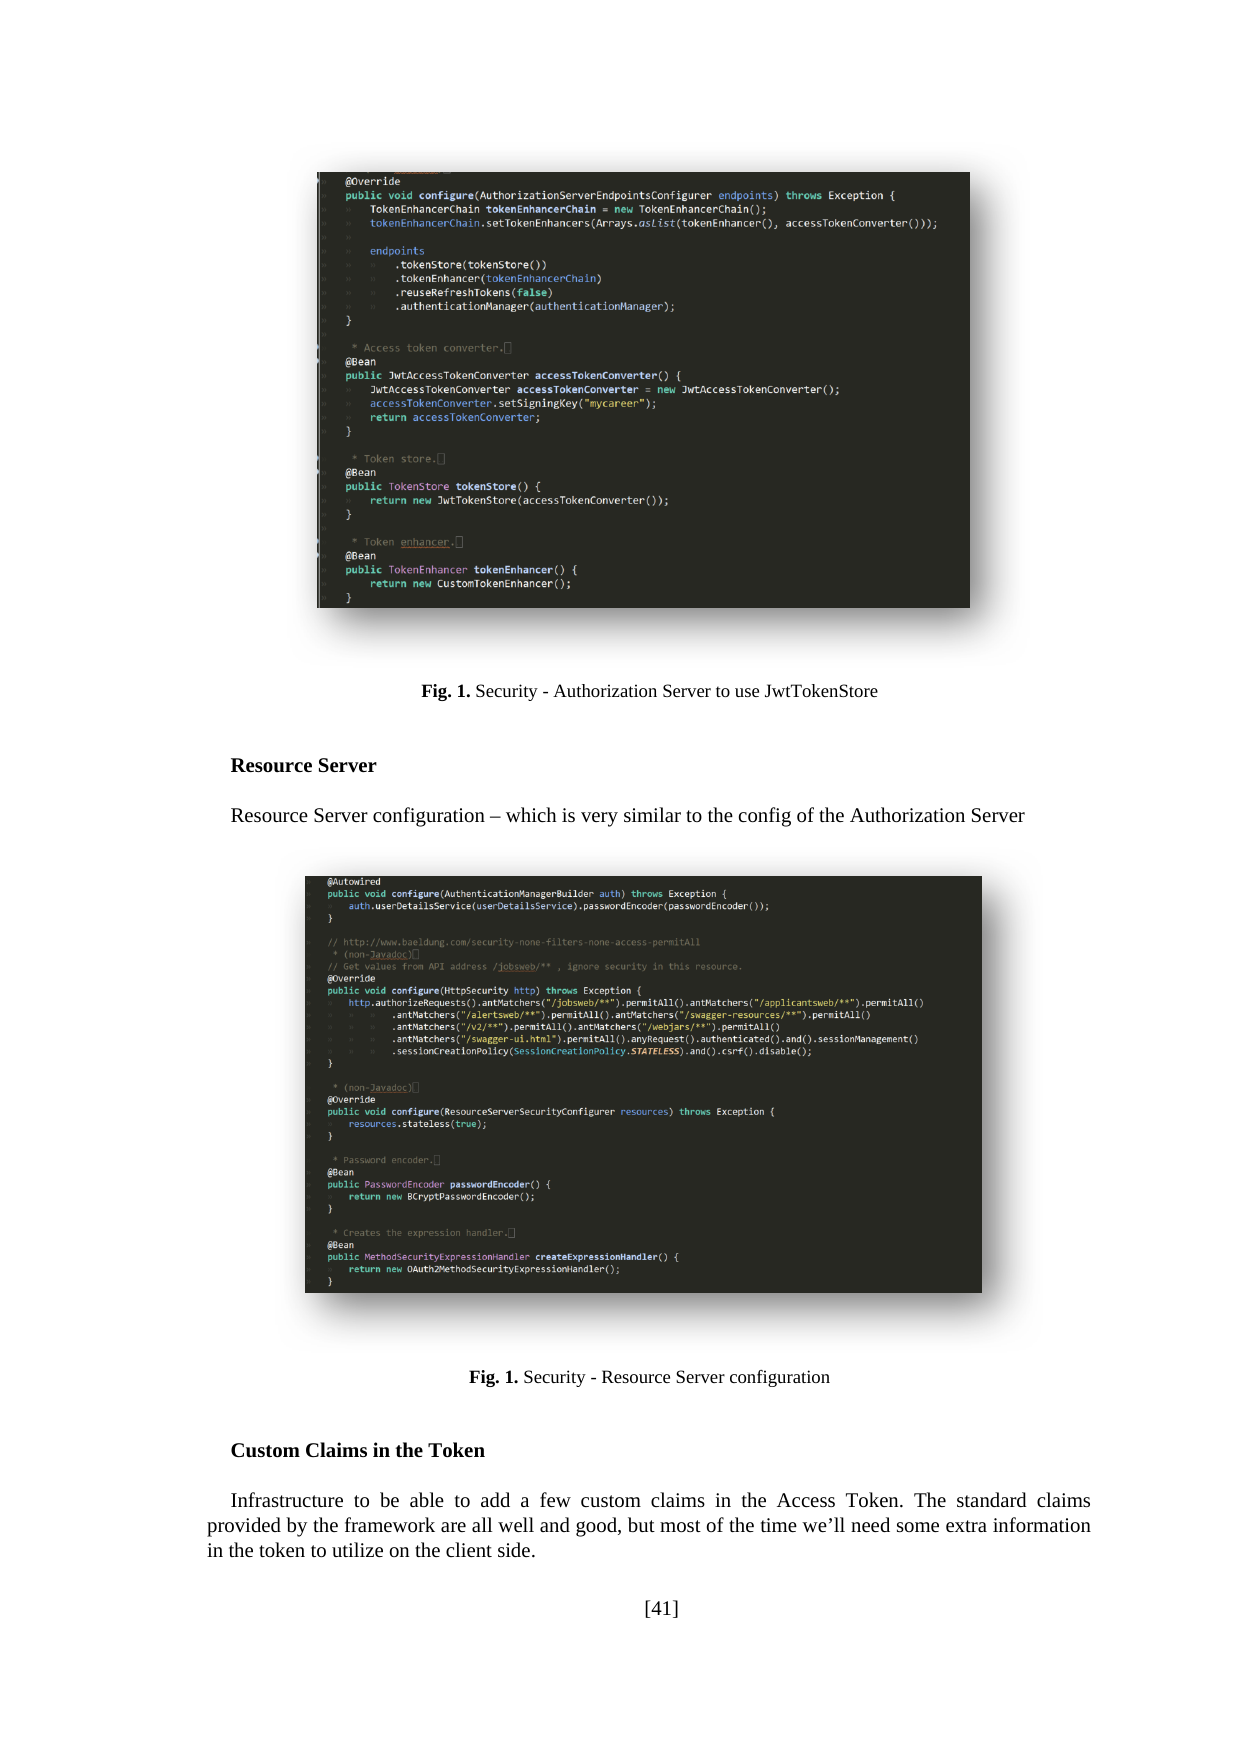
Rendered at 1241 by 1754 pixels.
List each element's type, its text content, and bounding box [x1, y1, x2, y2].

picture [305, 876, 982, 1293]
text Fig. 29. Security - Resource Server configuration [207, 1364, 1092, 1387]
text Resource Server [207, 752, 1092, 777]
text Infrastructure to be able to add a few custom claims in the Access Token. The standard claims provided by the framework are all well and good, but most of the time we’ll need some extra information in the token to utilize on the client side. [207, 1487, 1092, 1562]
text Fig. 28. Security - Authorization Server to use JwtTokenStore [207, 679, 1092, 702]
picture [317, 172, 970, 608]
text Resource Server configuration – which is very similar to the config of the Authorization Server [207, 802, 1092, 827]
text Custom Claims in the Token [207, 1437, 1092, 1462]
